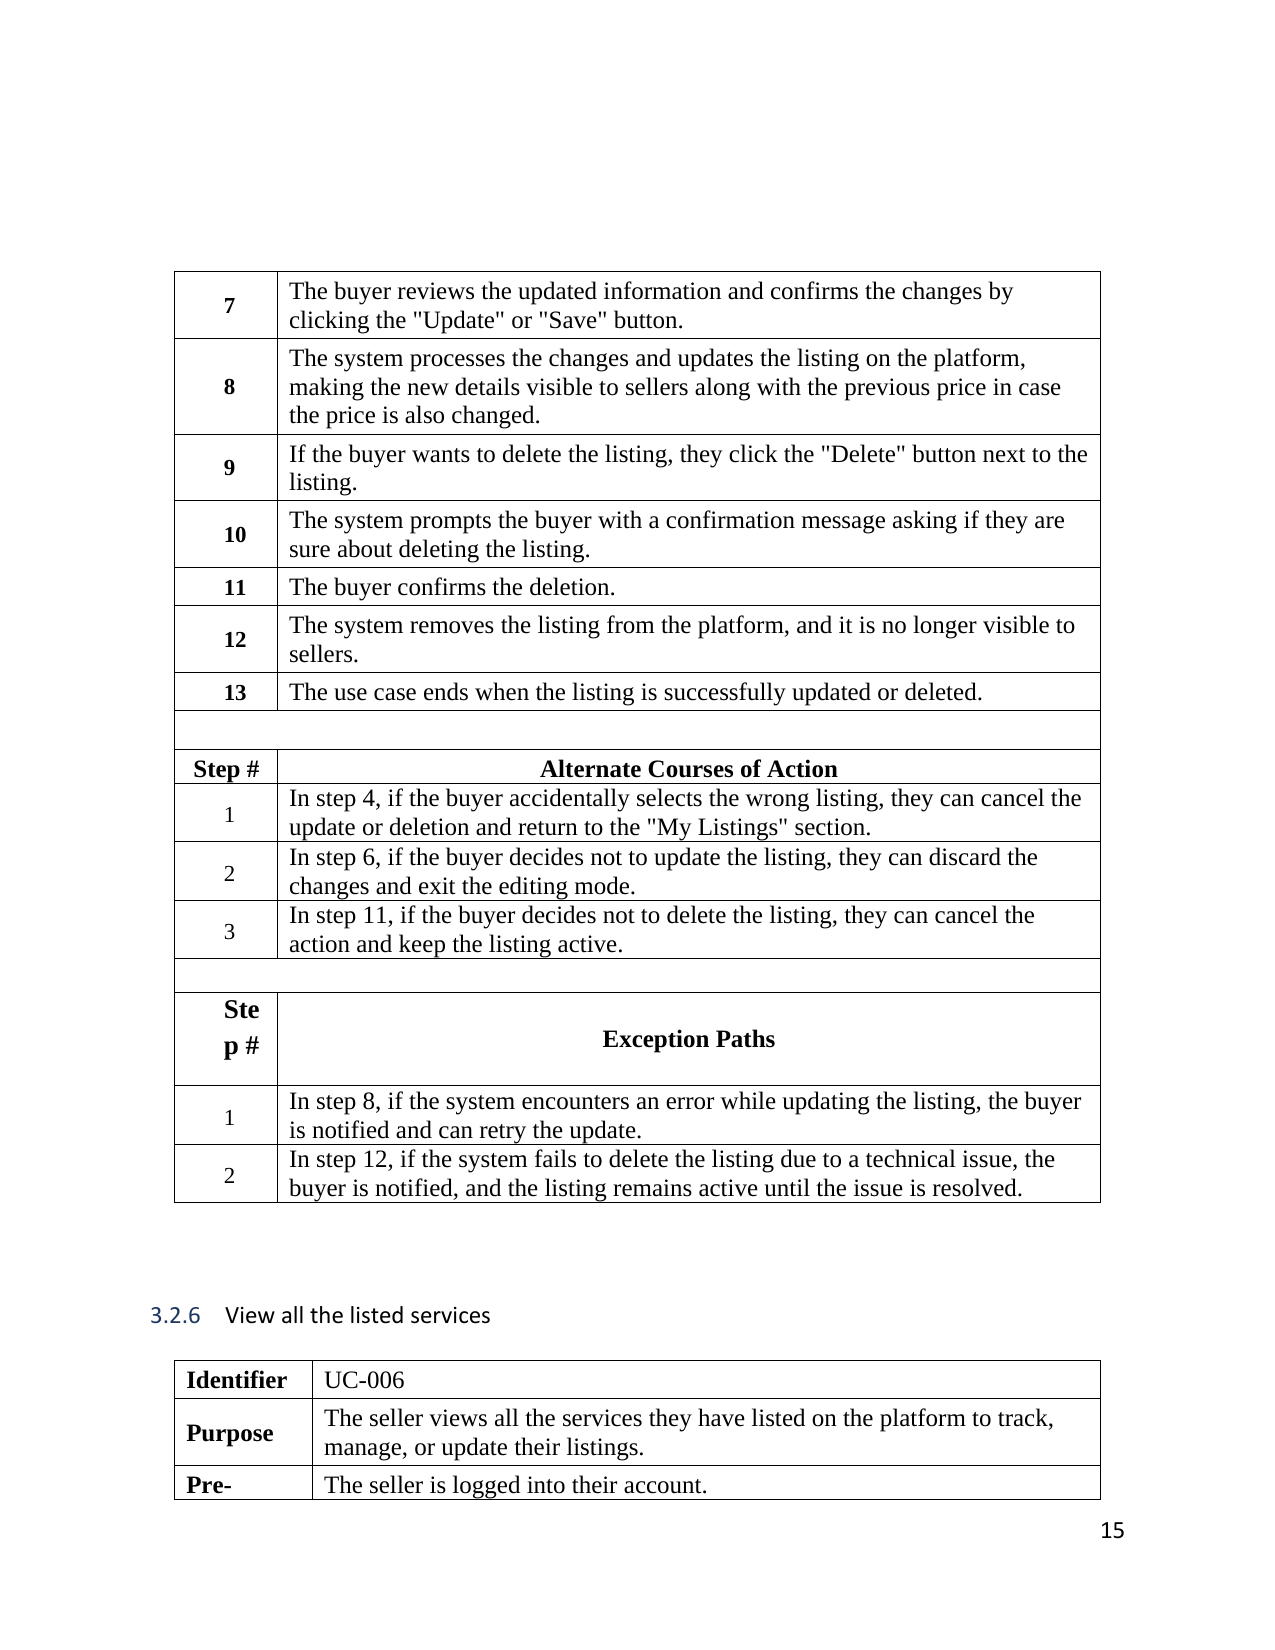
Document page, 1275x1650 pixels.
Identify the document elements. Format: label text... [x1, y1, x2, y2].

table_header UC-006 [313, 1361, 1100, 1398]
table_header Identifier [175, 1361, 312, 1398]
table_cell In step 11, if the buyer decides not to delete the listing, they can cancel the action and keep the listing active. [278, 901, 1100, 958]
table_cell The system processes the changes and updates the listing on the platform, making the new details visible to sellers along with the previous price in case the price is also changed. [278, 339, 1100, 433]
table_cell The buyer reviews the updated information and confirms the changes by clicking the "Update" or "Save" button. [278, 272, 1100, 338]
table_cell Exception Paths [278, 993, 1100, 1085]
table_cell 2 [175, 842, 277, 899]
table_cell [175, 711, 1100, 748]
table_cell 11 [175, 568, 277, 605]
table_cell 1 [175, 784, 277, 841]
table_cell 8 [175, 339, 277, 433]
table_cell The seller views all the services they have listed on the platform to track, manage, or update their listings. [313, 1399, 1100, 1465]
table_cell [313, 1466, 1100, 1499]
table_cell 13 [175, 673, 277, 710]
table_cell 10 [175, 501, 277, 567]
table_cell In step 4, if the buyer accidentally selects the wrong listing, they can cancel the update or deletion and return to the "My Listings" section. [278, 784, 1100, 841]
table_cell Step # [175, 750, 277, 782]
table_cell In step 12, if the system fails to delete the listing due to a technical issue, the buyer is notified, and the listing remains active until the issue is resolved. [278, 1145, 1100, 1202]
table_cell 9 [175, 435, 277, 500]
table_cell The system removes the listing from the platform, and it is no longer visible to sellers. [278, 606, 1100, 672]
table_cell In step 8, if the system encounters an error while updating the listing, the buyer is notified and can retry the update. [278, 1086, 1100, 1143]
table_cell The system prompts the buyer with a confirmation message asking if they are sure about deleting the listing. [278, 501, 1100, 567]
table_cell Purpose [175, 1399, 312, 1465]
table_cell 3 [175, 901, 277, 958]
table_cell 12 [175, 606, 277, 672]
table_cell In step 6, if the buyer decides not to update the listing, they can discard the changes and exit the editing mode. [278, 842, 1100, 899]
table_cell The buyer confirms the deletion. [278, 568, 1100, 605]
table_cell Pre-conditions [175, 1466, 312, 1499]
table_cell The use case ends when the listing is successfully updated or deleted. [278, 673, 1100, 710]
subtitle View all the listed services [150, 1299, 1125, 1329]
table_cell Step # [175, 993, 277, 1085]
table_cell 2 [175, 1145, 277, 1202]
table_cell 7 [175, 272, 277, 338]
table_cell [175, 959, 1100, 992]
table_cell Alternate Courses of Action [278, 750, 1100, 782]
table_cell If the buyer wants to delete the listing, they click the "Delete" button next to the listing. [278, 435, 1100, 500]
table_cell 1 [175, 1086, 277, 1143]
